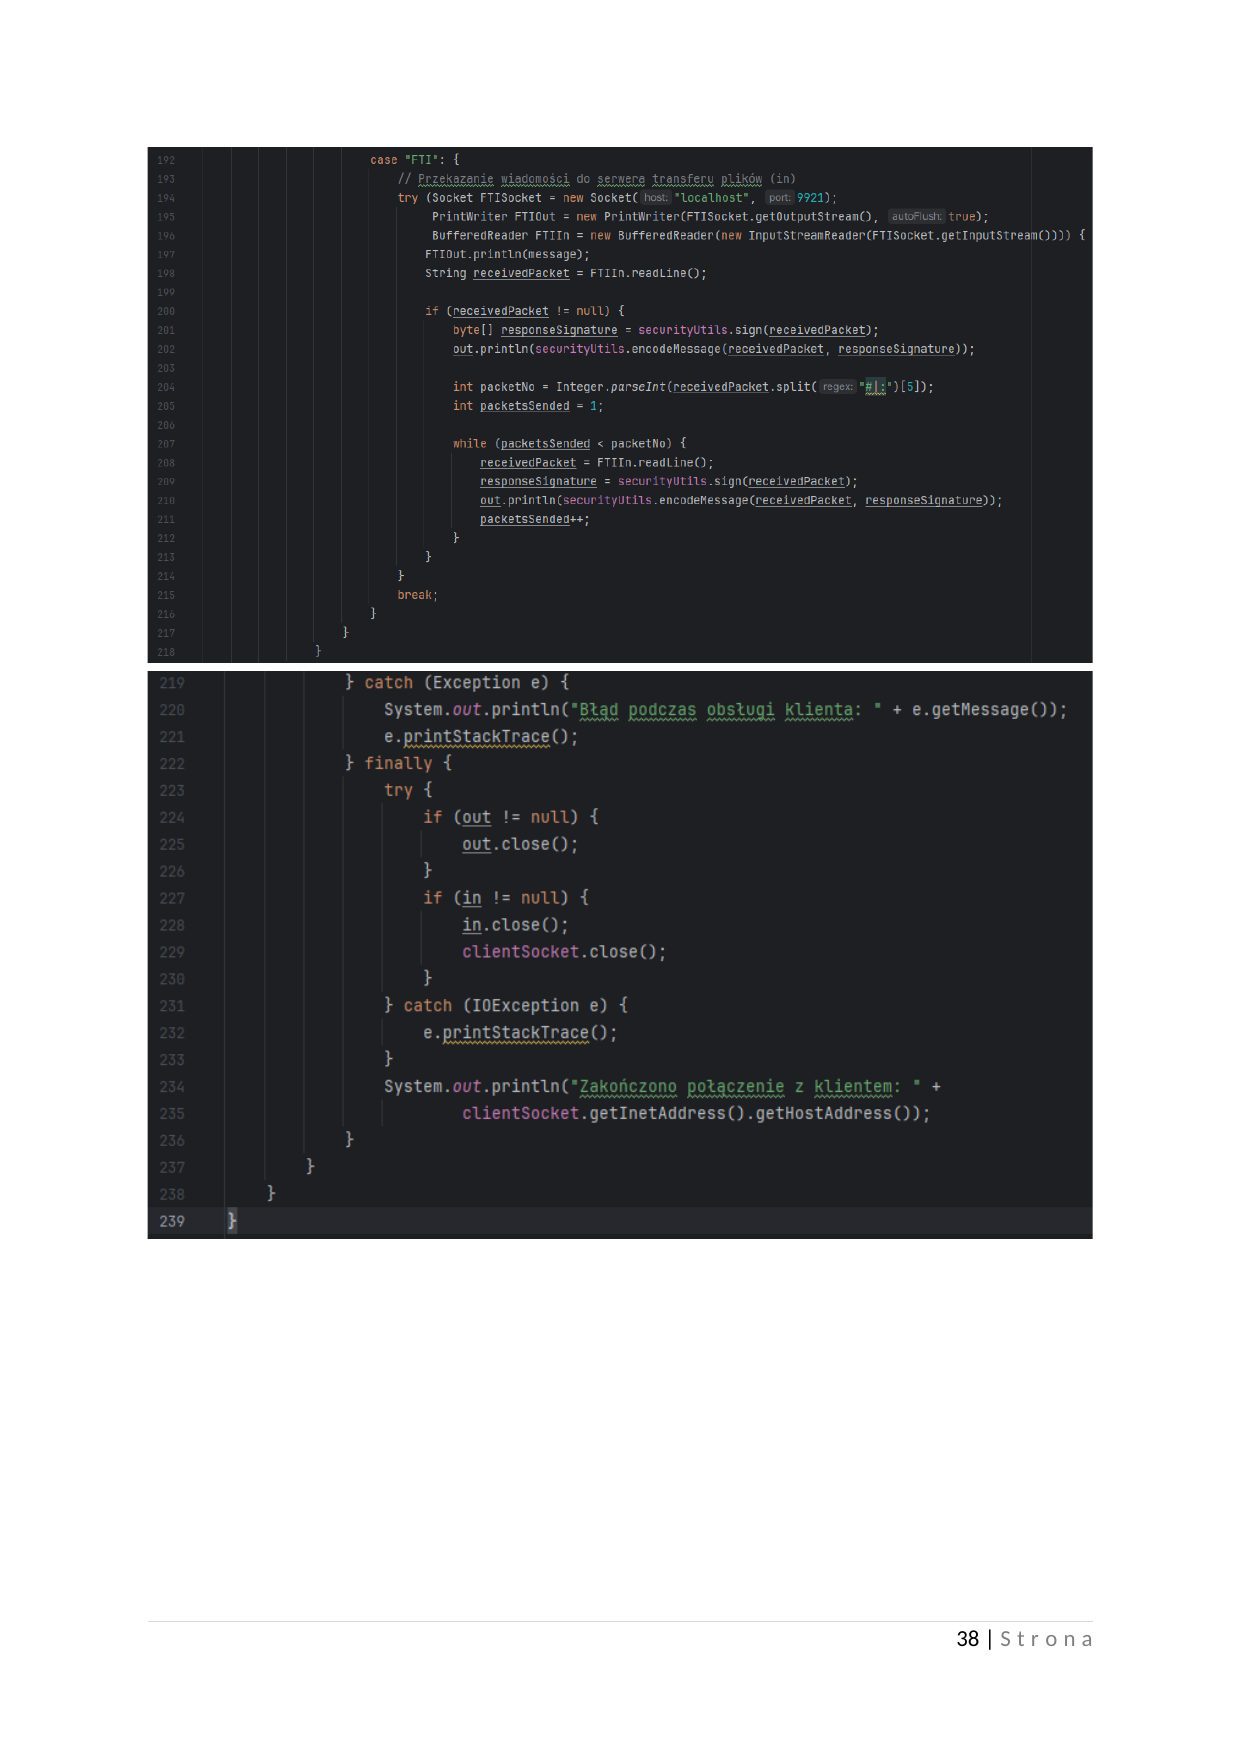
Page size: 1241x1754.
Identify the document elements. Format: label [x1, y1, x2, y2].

picture [147, 147, 1093, 663]
picture [147, 671, 1093, 1239]
